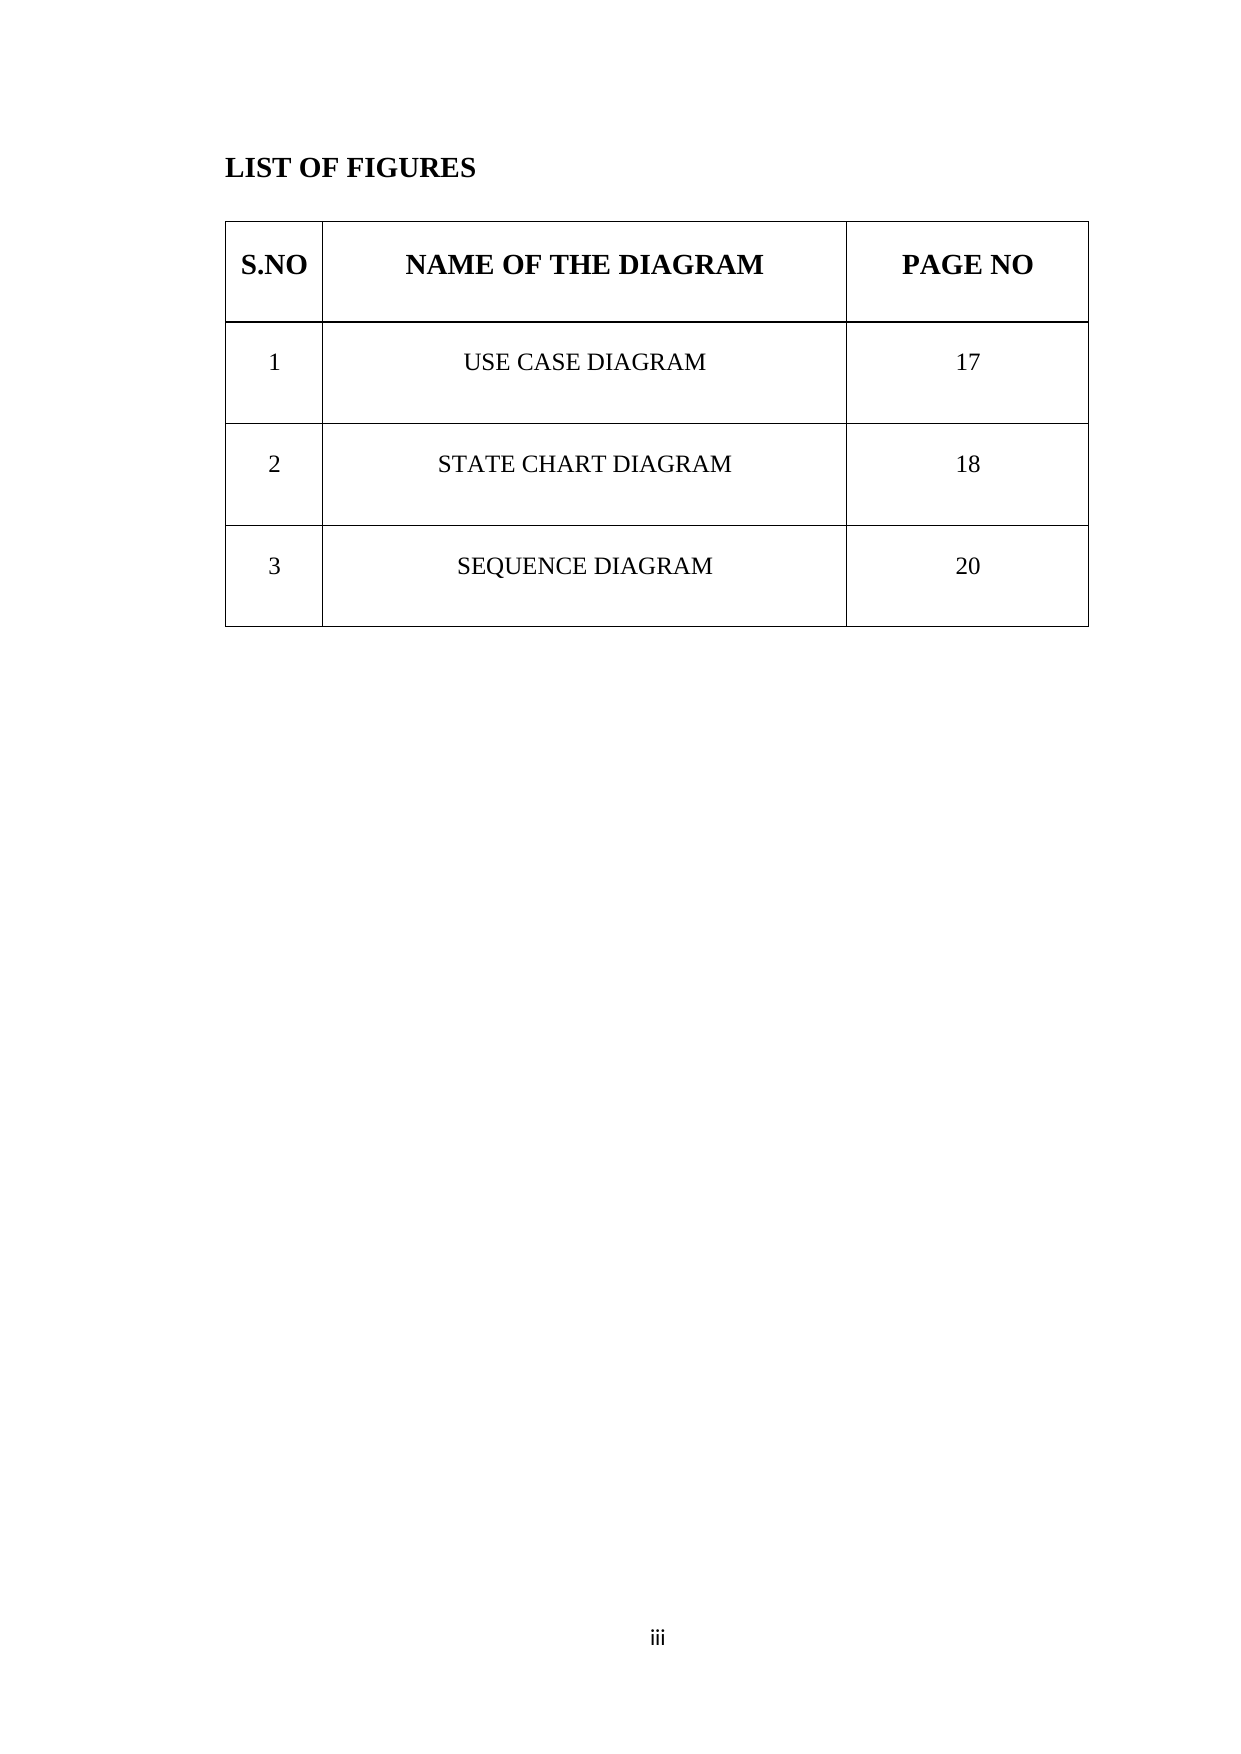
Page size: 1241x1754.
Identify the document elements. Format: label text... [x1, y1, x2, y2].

table_cell 2 [226, 424, 322, 525]
text LIST OF FIGURES [225, 150, 1090, 183]
table_cell STATE CHART DIAGRAM [323, 424, 846, 525]
table_header NAME OF THE DIAGRAM [323, 222, 846, 321]
table_header S.NO [226, 222, 322, 321]
table_cell 17 [847, 323, 1088, 423]
table_cell USE CASE DIAGRAM [323, 323, 846, 423]
table_header PAGE NO [847, 222, 1088, 321]
table_cell 20 [847, 526, 1088, 626]
table_cell 3 [226, 526, 322, 626]
table_cell 18 [847, 424, 1088, 525]
table_cell SEQUENCE DIAGRAM [323, 526, 846, 626]
table_cell 1 [226, 323, 322, 423]
